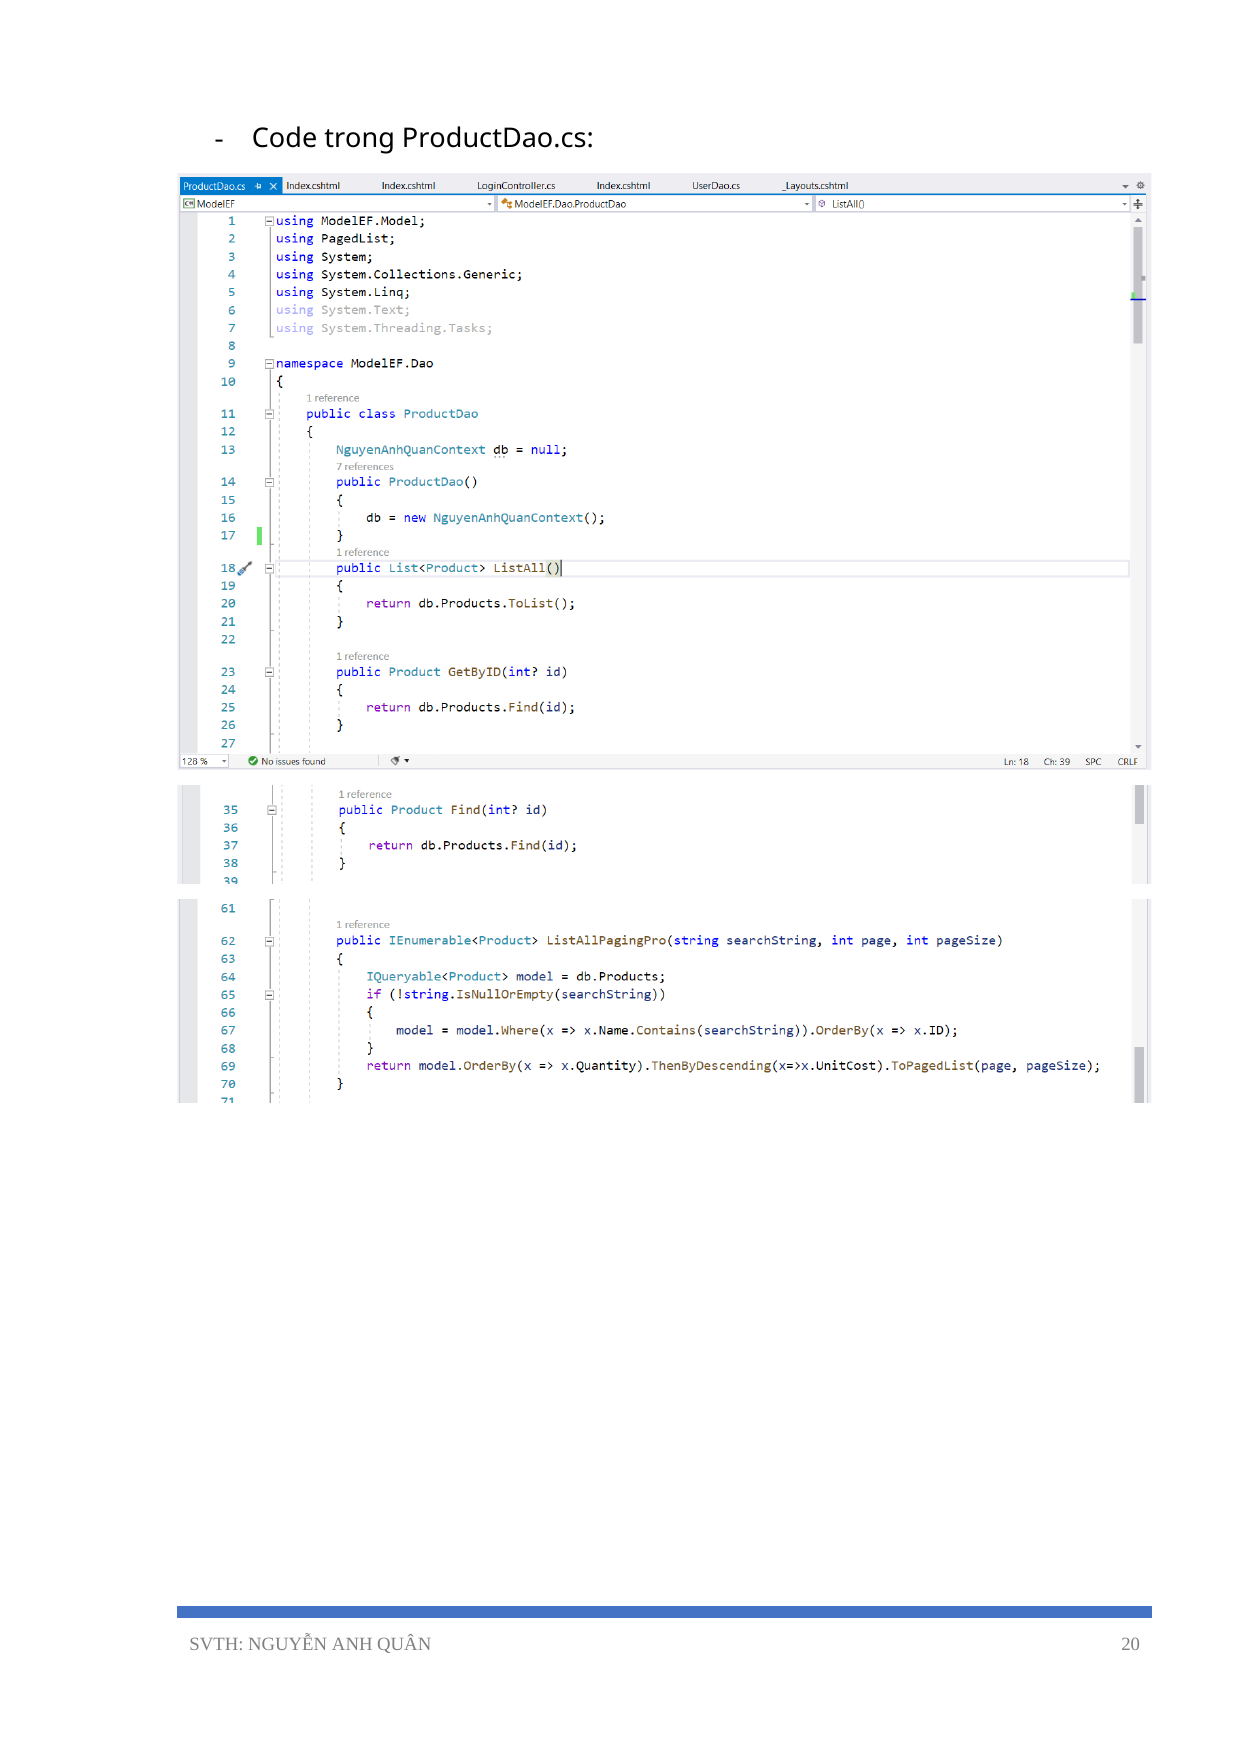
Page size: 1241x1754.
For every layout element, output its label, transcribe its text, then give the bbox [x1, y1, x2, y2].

picture [177, 785, 1152, 884]
picture [177, 899, 1152, 1103]
picture [177, 173, 1152, 770]
subtitle Code trong ProductDao.cs: [214, 118, 1152, 155]
